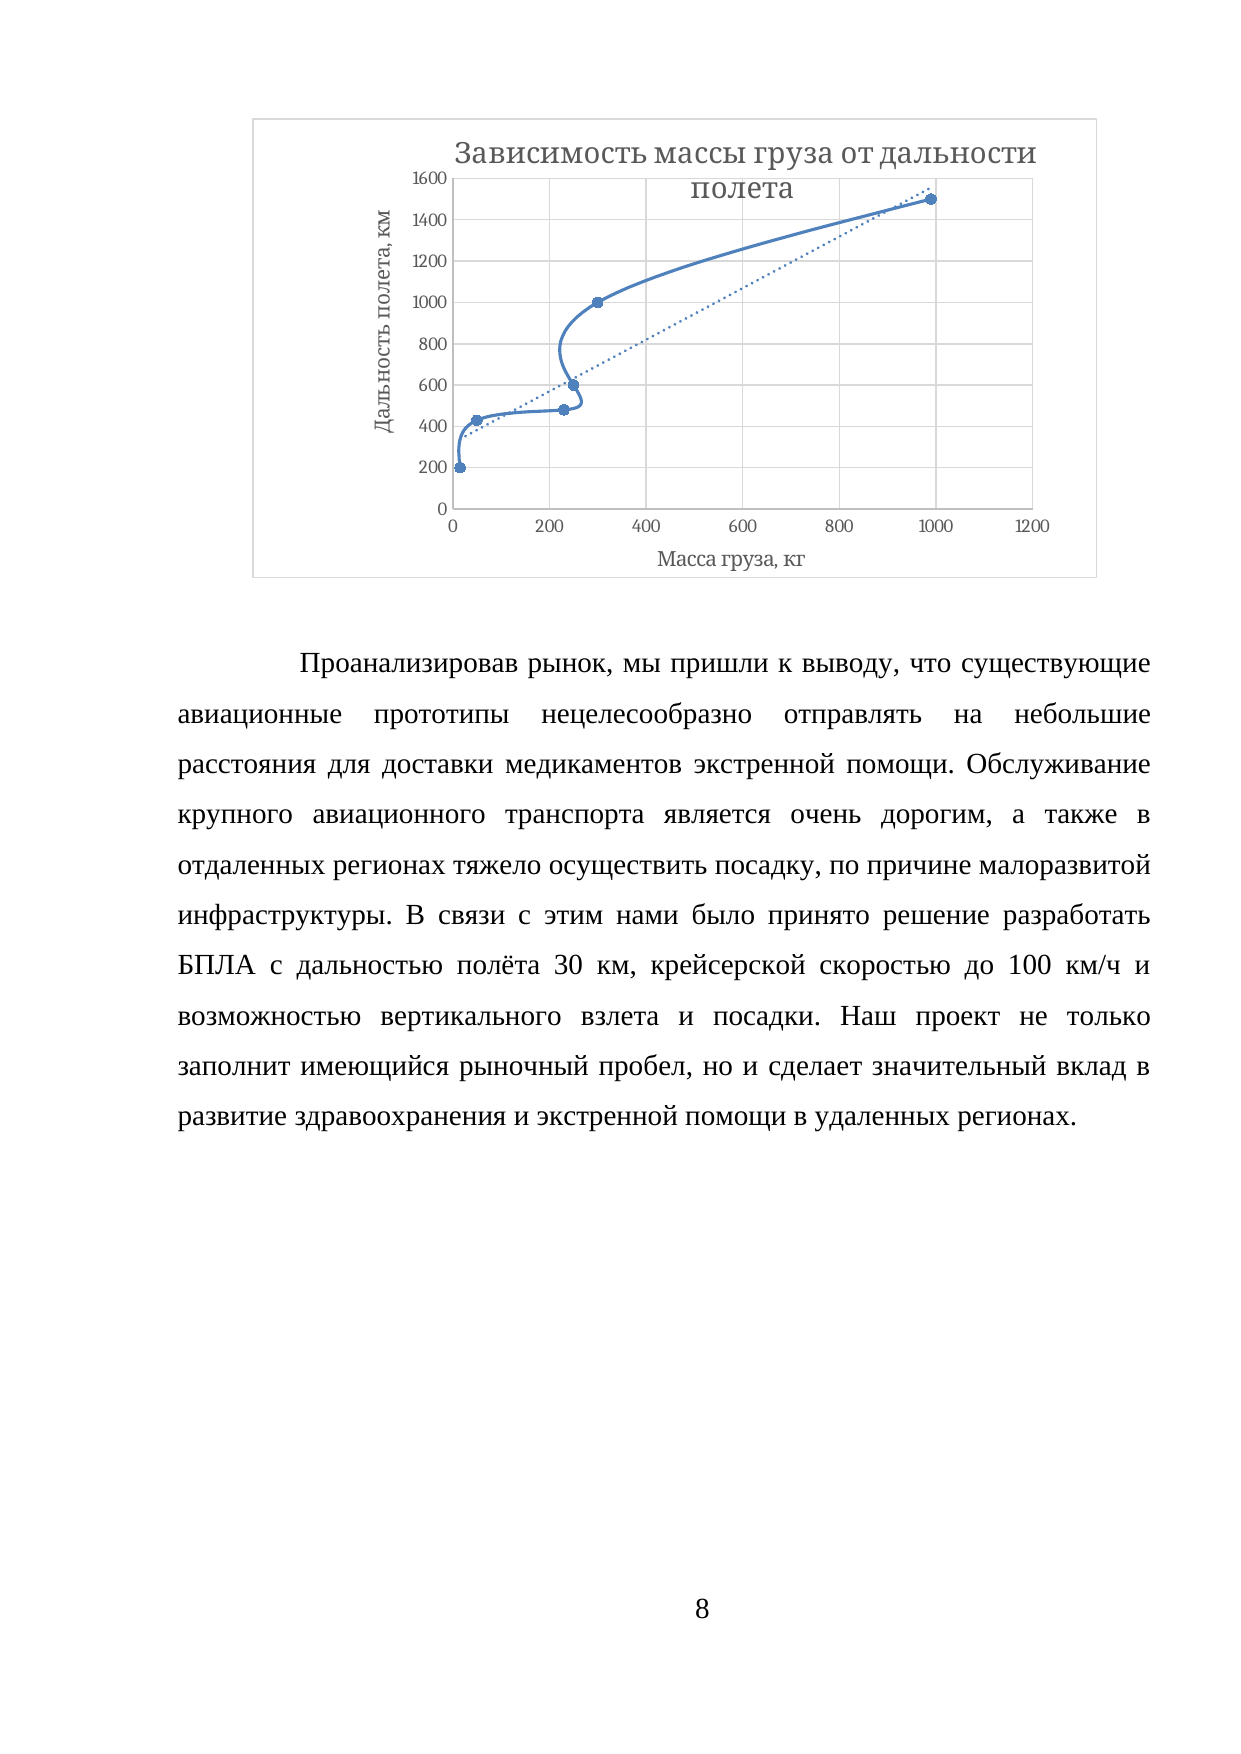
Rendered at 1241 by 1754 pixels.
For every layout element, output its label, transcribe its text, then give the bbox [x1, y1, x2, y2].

text Проанализировав рынок, мы пришли к выводу, что существующие авиационные прототипы нецелесообразно отправлять на небольшие расстояния для доставки медикаментов экстренной помощи. Обслуживание крупного авиационного транспорта является очень дорогим, а также в отдаленных регионах тяжело осуществить посадку, по причине малоразвитой инфраструктуры. В связи с этим нами было принято решение разработать БПЛА с дальностью полёта 30 км, крейсерской скоростью до 100 км/ч и возможностью вертикального взлета и посадки. Наш проект не только заполнит имеющийся рыночный пробел, но и сделает значительный вклад в развитие здравоохранения и экстренной помощи в удаленных регионах. [177, 646, 1152, 1132]
